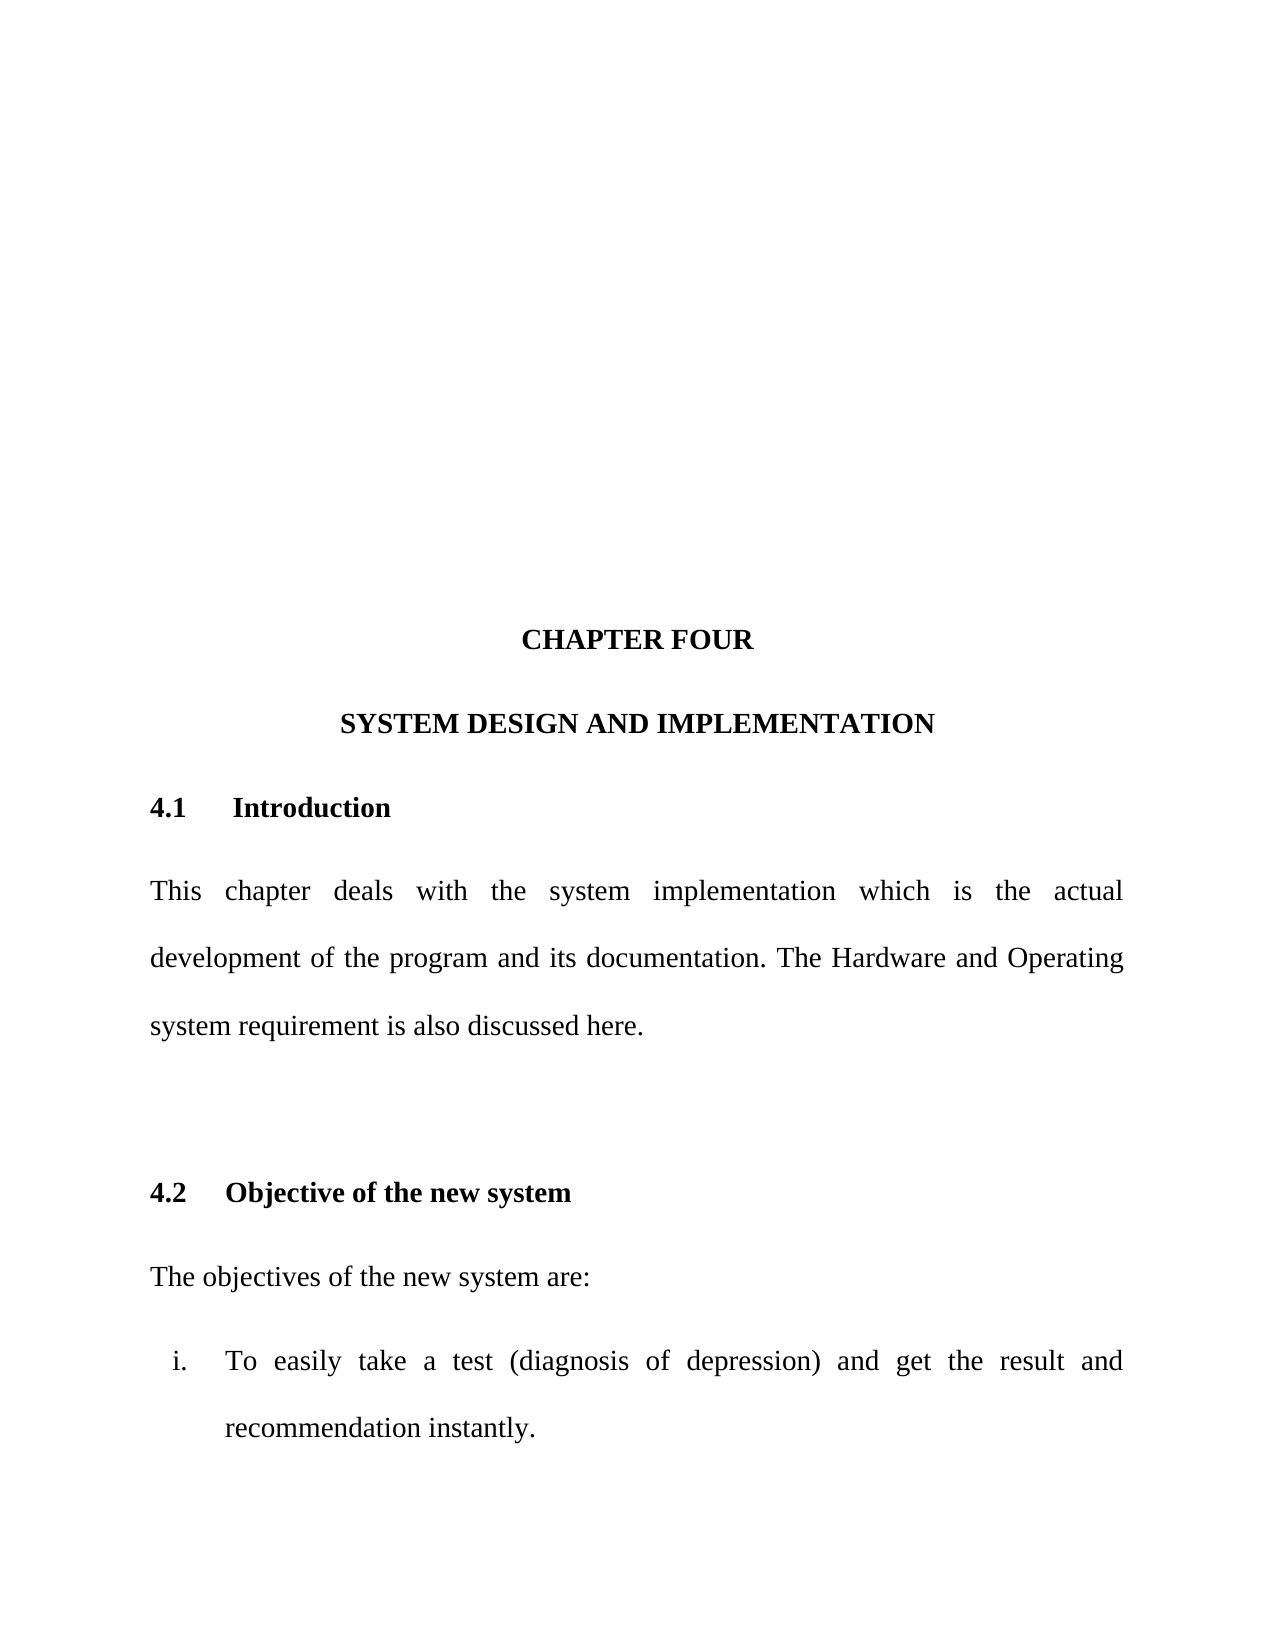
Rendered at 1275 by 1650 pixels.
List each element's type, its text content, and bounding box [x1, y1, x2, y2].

text This chapter deals with the system implementation which is the actual development of the program and its documentation. The Hardware and Operating system requirement is also discussed here. [150, 873, 1125, 1041]
text 4.2 Objective of the new system [150, 1175, 1125, 1209]
text 4.1 Introduction [150, 790, 1125, 823]
text The objectives of the new system are: [150, 1259, 1125, 1292]
text SYSTEM DESIGN AND IMPLEMENTATION [150, 706, 1125, 739]
list To easily take a test (diagnosis of depression) and get the result and recommendation instantly. [187, 1343, 1125, 1443]
text CHAPTER FOUR [150, 622, 1125, 656]
